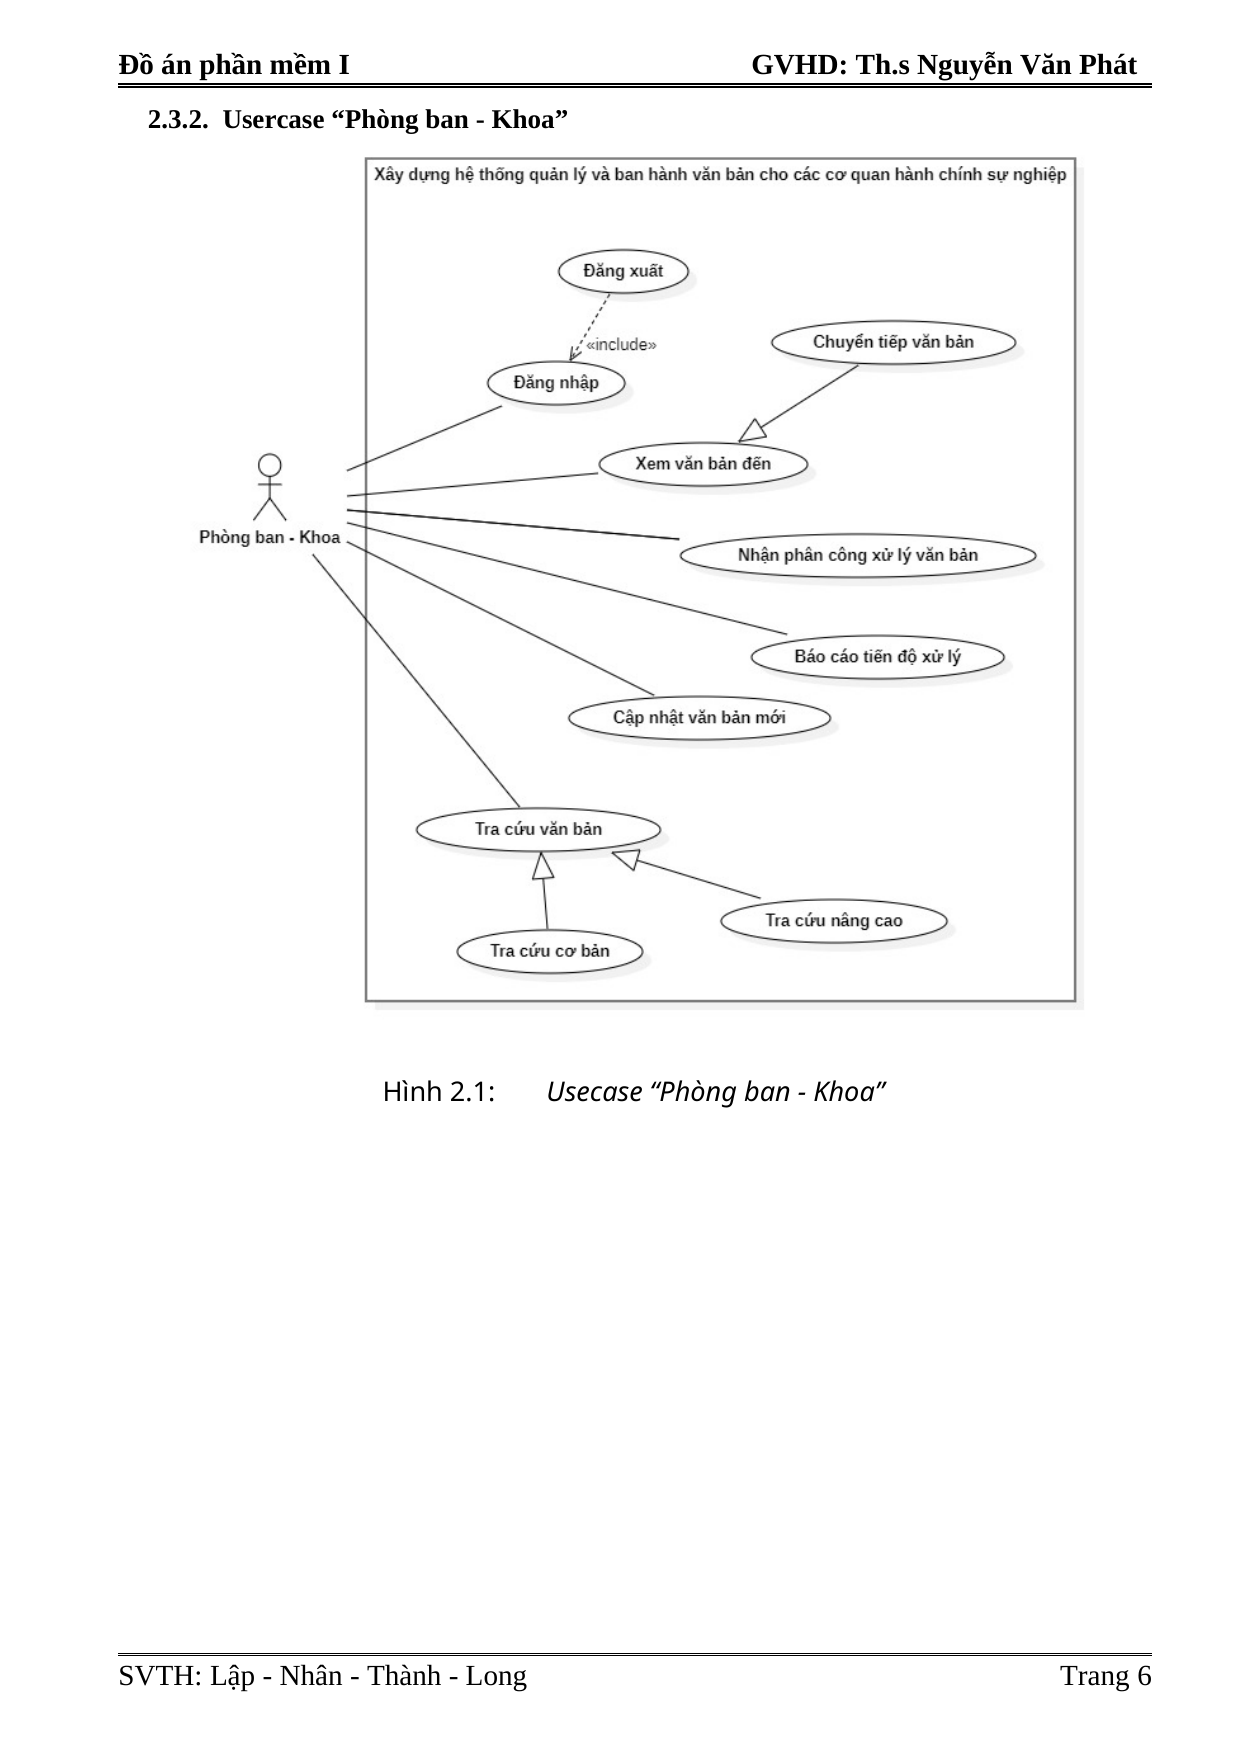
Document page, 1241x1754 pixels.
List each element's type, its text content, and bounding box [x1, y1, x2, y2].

subtitle Usecase “Phòng ban - Khoa” [118, 1072, 1152, 1109]
picture [181, 146, 1126, 1052]
subtitle Usercase “Phòng ban - Khoa” [148, 103, 1152, 134]
